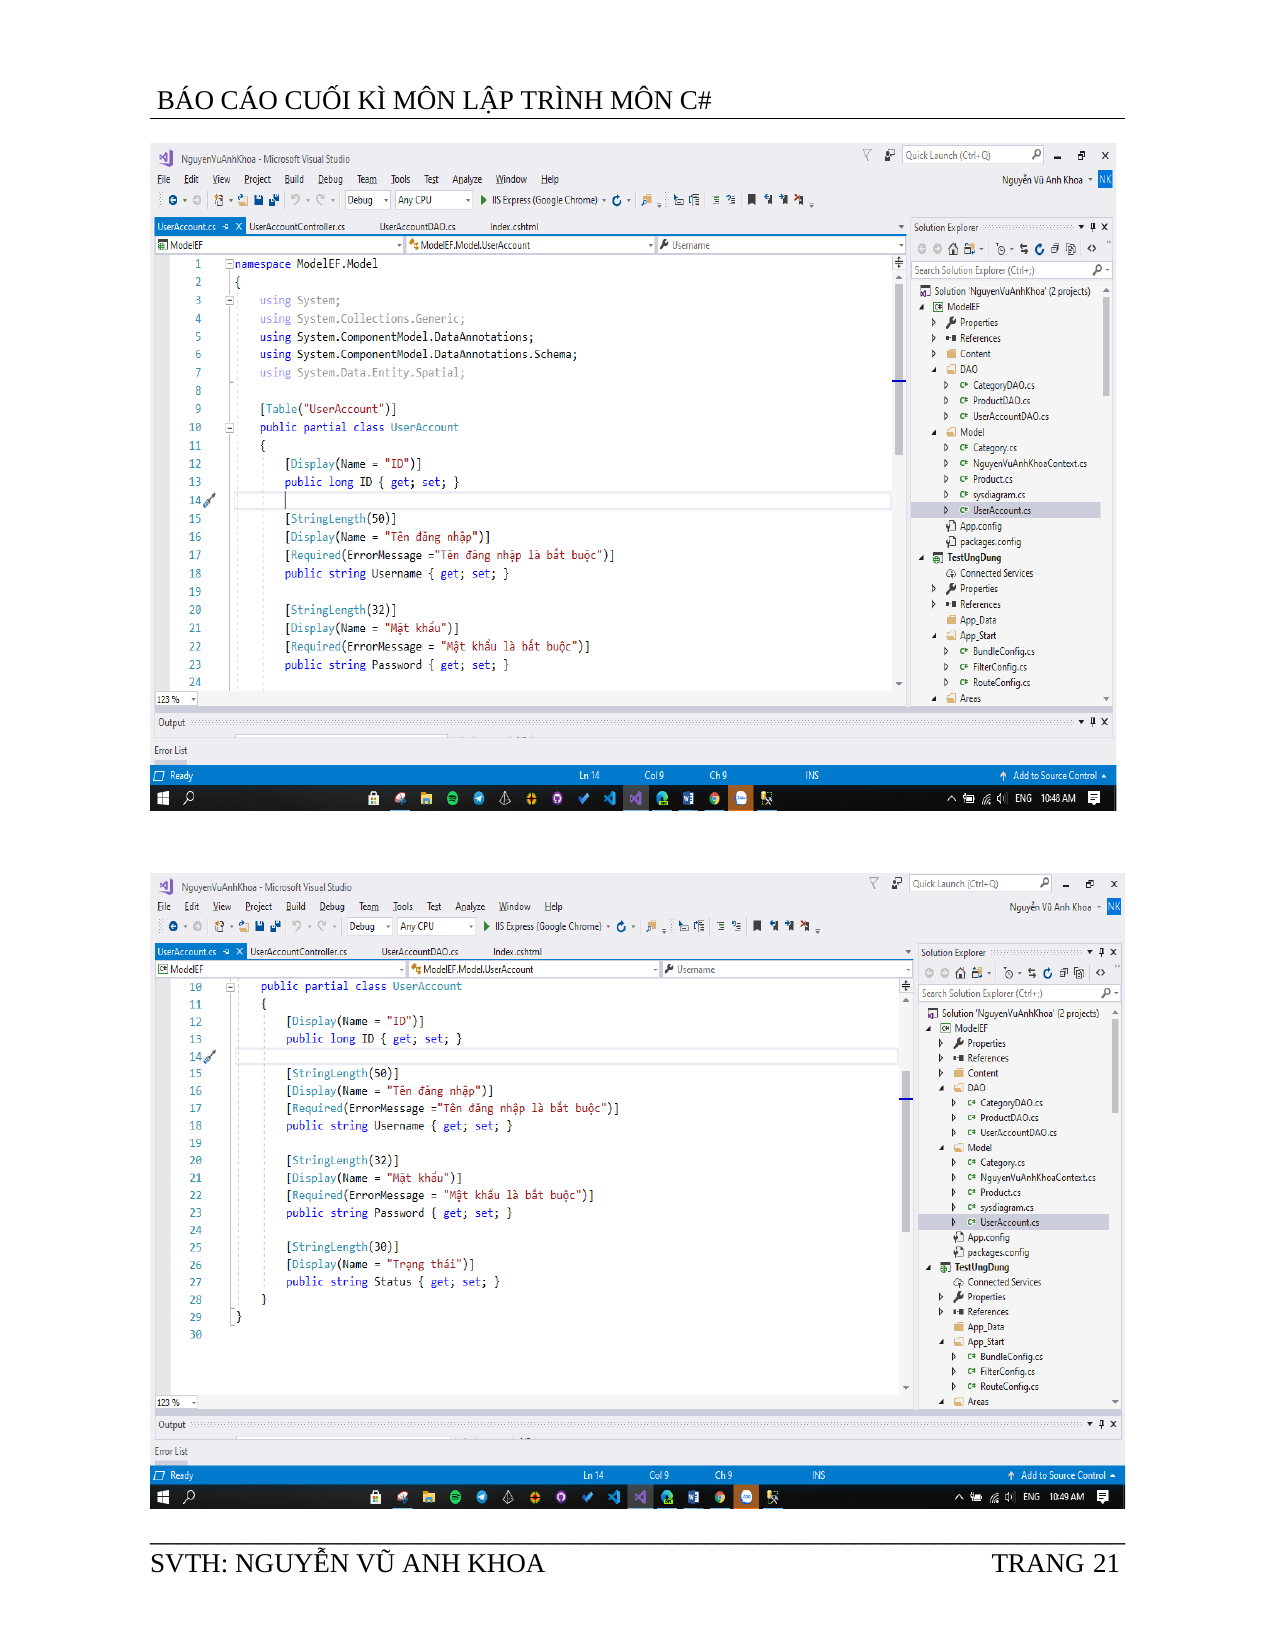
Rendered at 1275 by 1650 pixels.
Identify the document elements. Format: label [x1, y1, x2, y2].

picture [150, 143, 1117, 811]
picture [150, 873, 1125, 1509]
